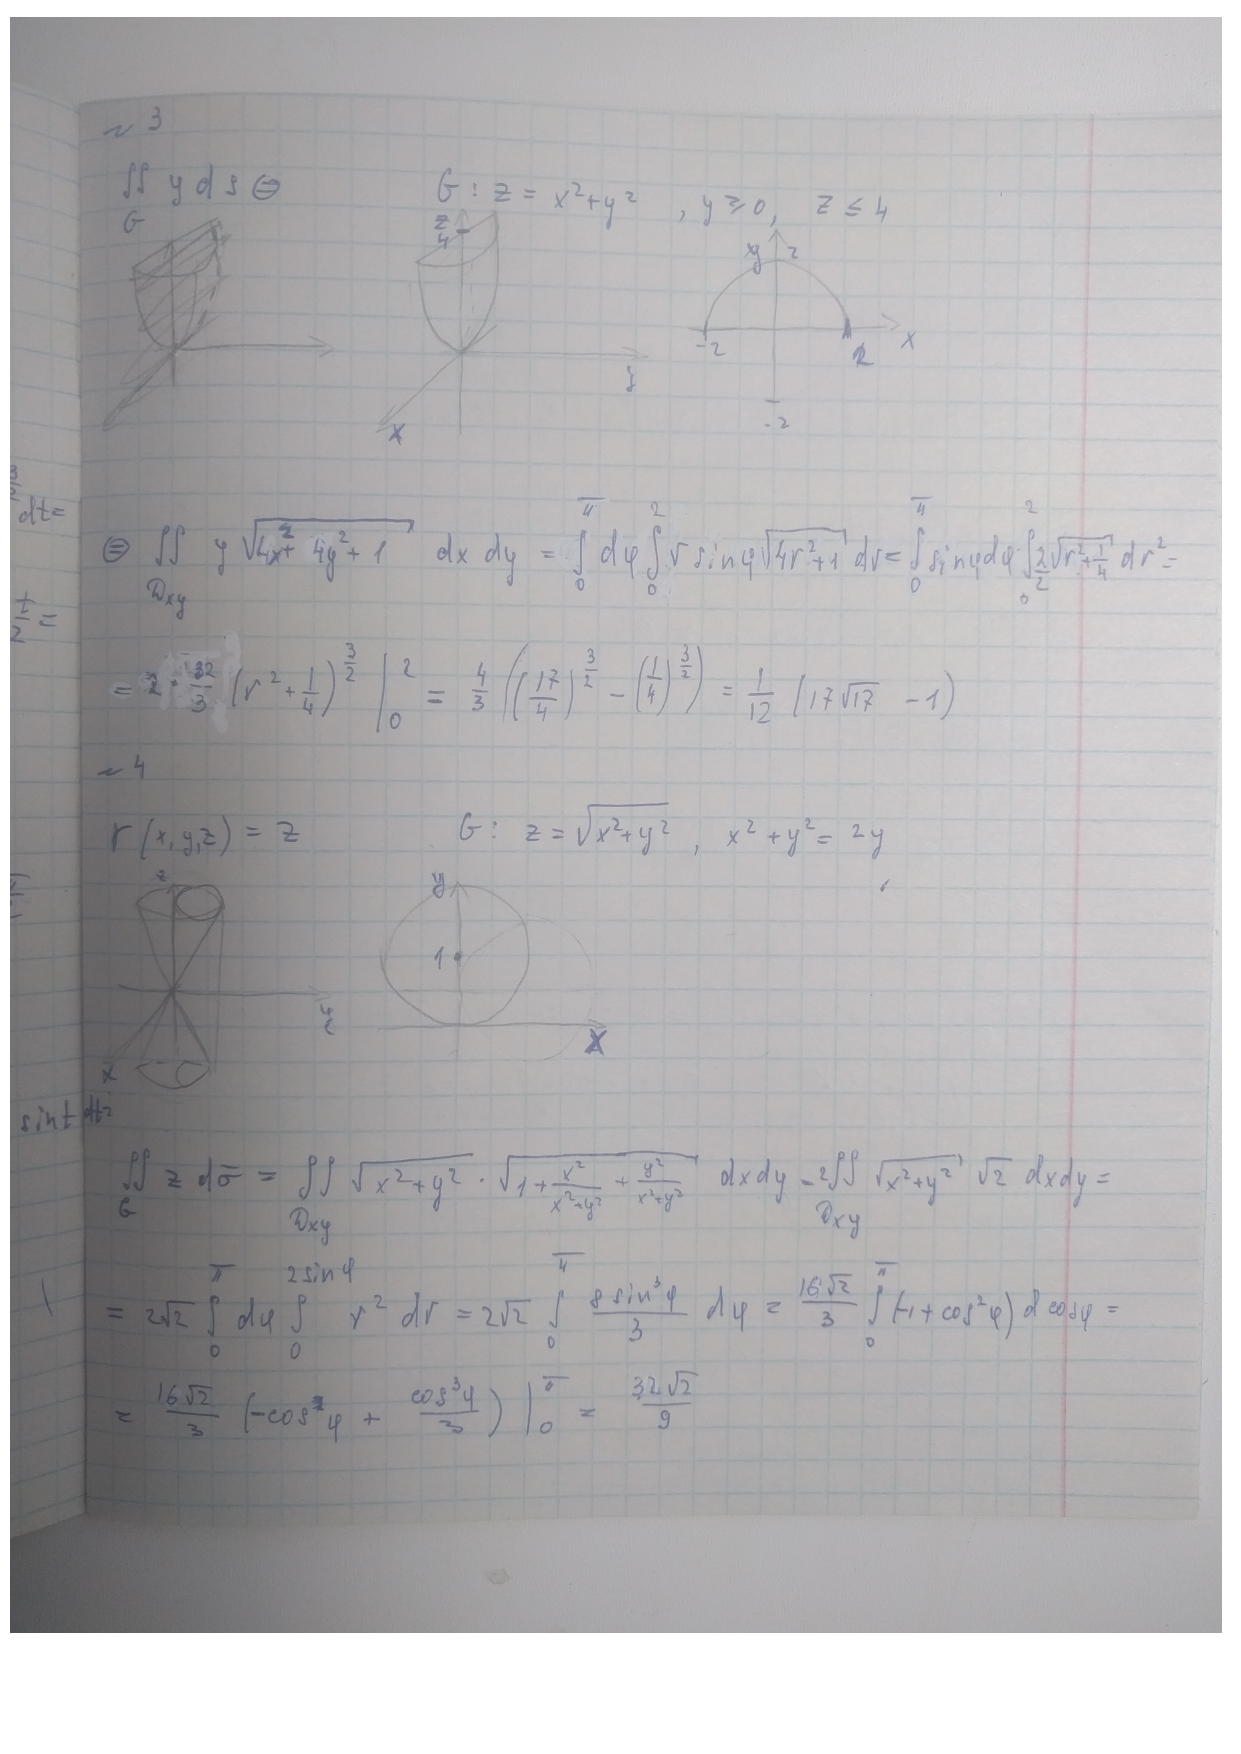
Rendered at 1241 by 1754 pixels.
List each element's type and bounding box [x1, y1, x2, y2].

picture [10, 17, 1222, 1633]
